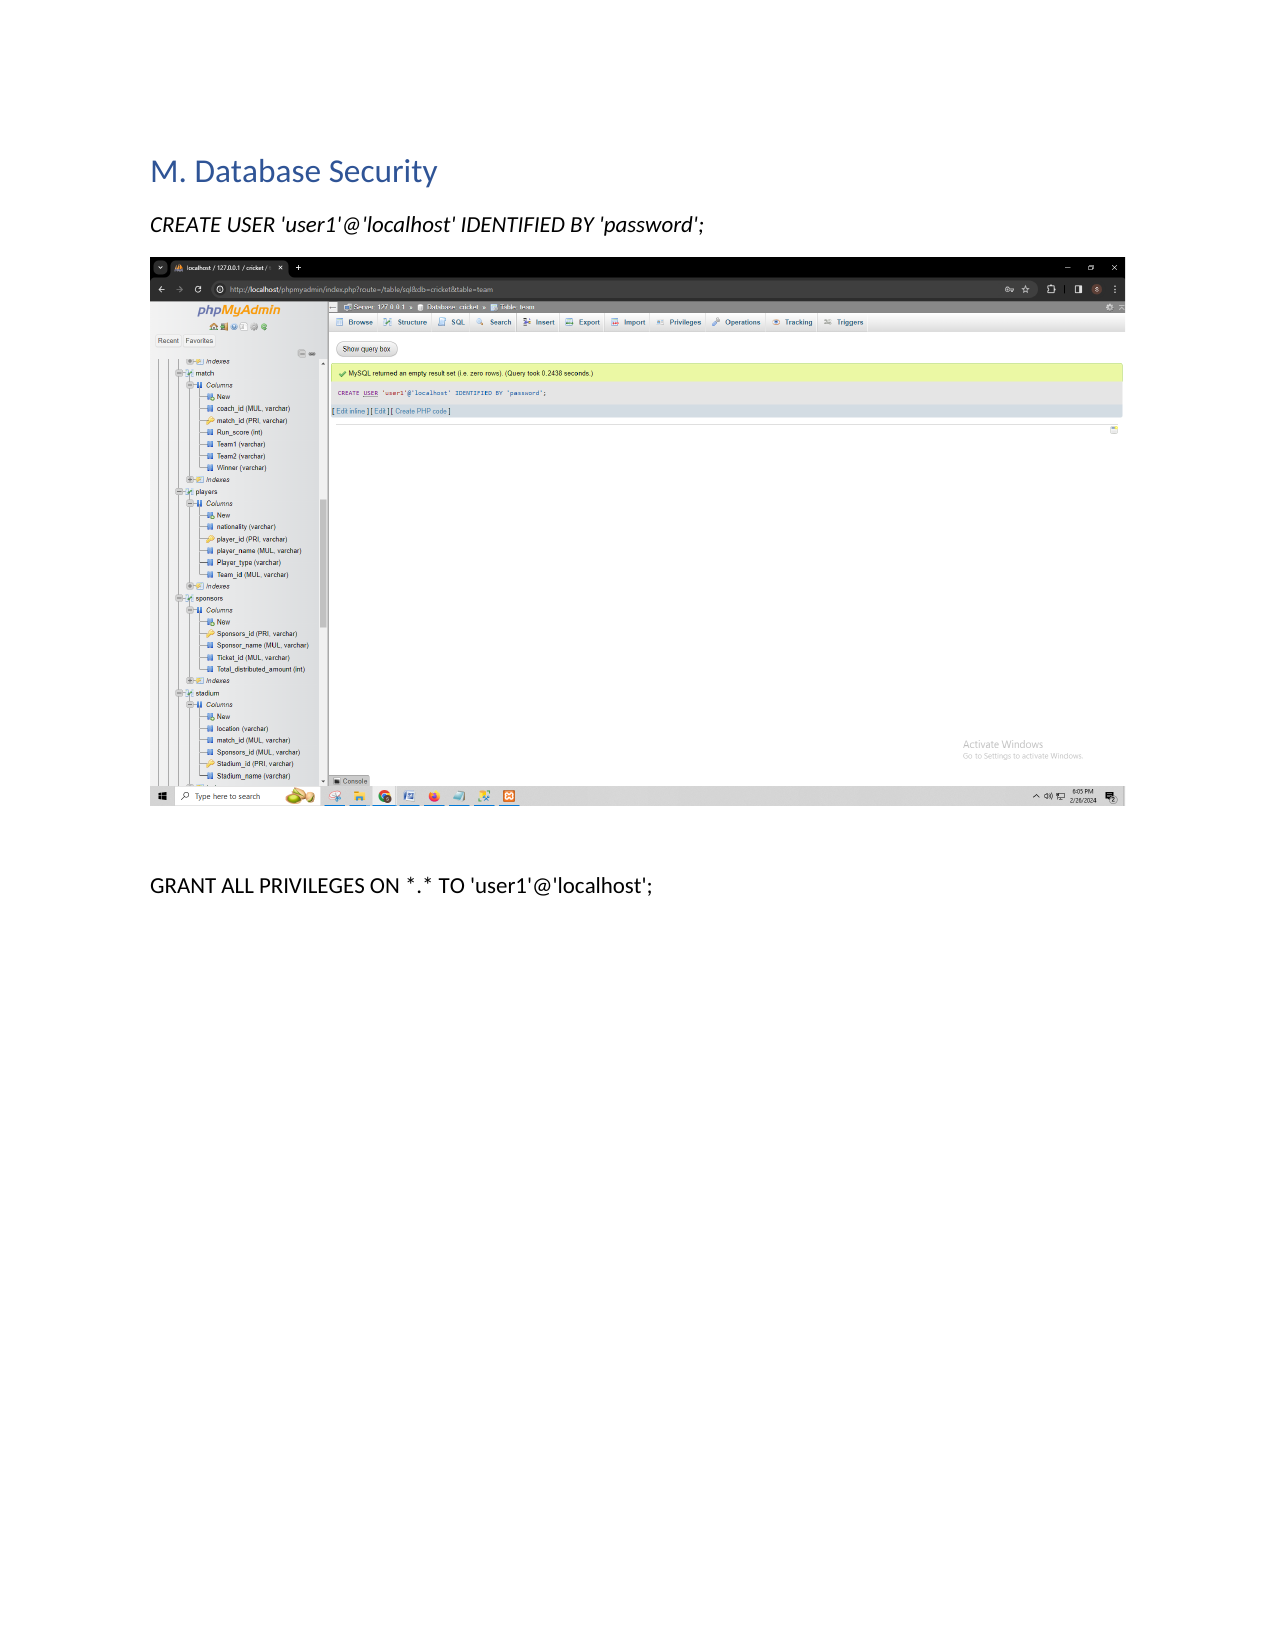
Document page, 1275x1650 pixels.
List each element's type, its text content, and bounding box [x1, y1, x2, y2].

picture [150, 257, 1125, 806]
text GRANT ALL PRIVILEGES ON *.* TO 'user1'@'localhost'; [150, 871, 1125, 899]
text CREATE USER 'user1'@'localhost' IDENTIFIED BY 'password'; [150, 211, 1125, 239]
text M. Database Security [150, 150, 1125, 191]
